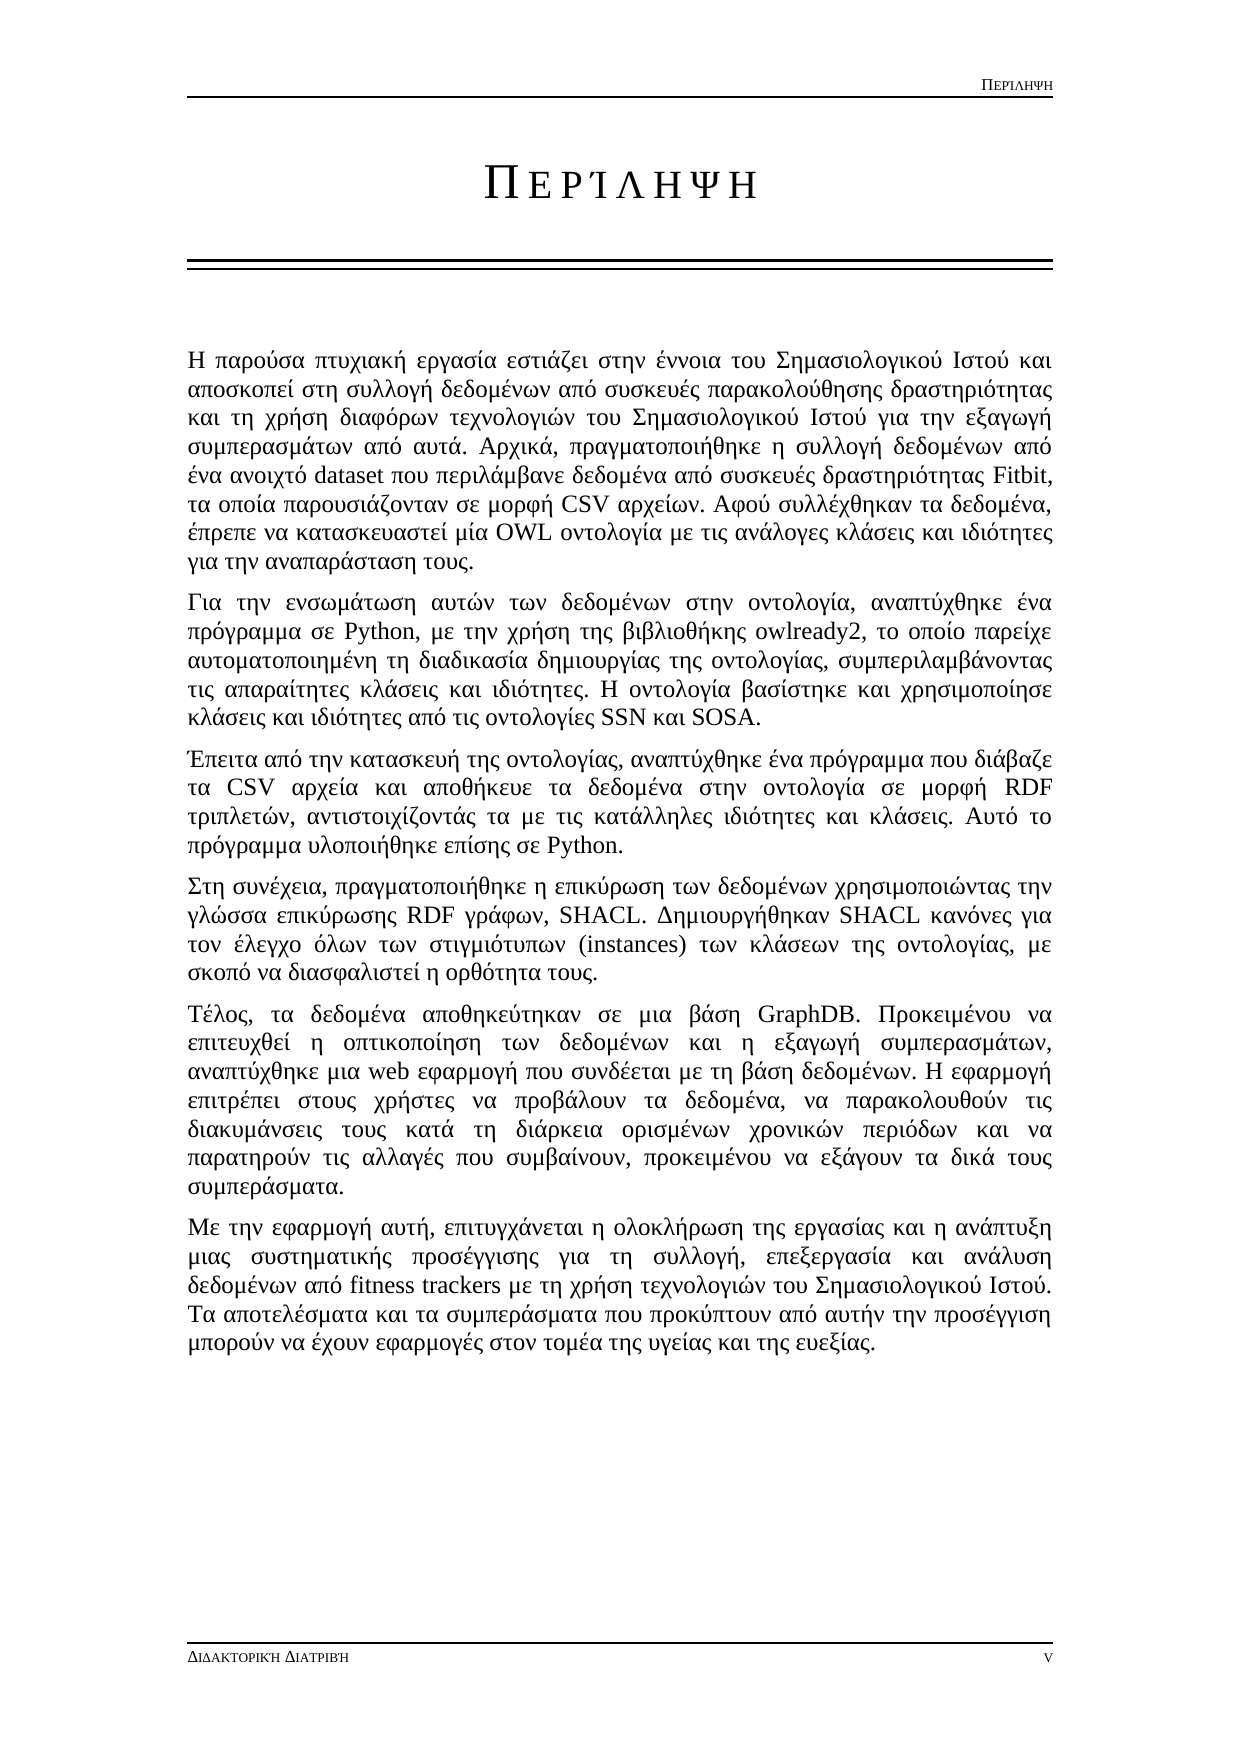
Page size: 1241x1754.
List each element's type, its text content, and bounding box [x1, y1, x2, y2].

text Με την εφαρμογή αυτή, επιτυγχάνεται η ολοκλήρωση της εργασίας και η ανάπτυξη μιας συστηματικής προσέγγισης για τη συλλογή, επεξεργασία και ανάλυση δεδομένων από fitness trackers με τη χρήση τεχνολογιών του Σημασιολογικού Ιστού. Τα αποτελέσματα και τα συμπεράσματα που προκύπτουν από αυτήν την προσέγγιση μπορούν να έχουν εφαρμογές στον τομέα της υγείας και της ευεξίας. [187, 1212, 1053, 1356]
text Για την ενσωμάτωση αυτών των δεδομένων στην οντολογία, αναπτύχθηκε ένα πρόγραμμα σε Python, με την χρήση της βιβλιοθήκης owlready2, το οποίο παρείχε αυτοματοποιημένη τη διαδικασία δημιουργίας της οντολογίας, συμπεριλαμβάνοντας τις απαραίτητες κλάσεις και ιδιότητες. Η οντολογία βασίστηκε και χρησιμοποίησε κλάσεις και ιδιότητες από τις οντολογίες SSN και SOSA. [187, 587, 1053, 731]
text Περίληψη [187, 152, 1053, 259]
text Η παρούσα πτυχιακή εργασία εστιάζει στην έννοια του Σημασιολογικού Ιστού και αποσκοπεί στη συλλογή δεδομένων από συσκευές παρακολούθησης δραστηριότητας και τη χρήση διαφόρων τεχνολογιών του Σημασιολογικού Ιστού για την εξαγωγή συμπερασμάτων από αυτά. Αρχικά, πραγματοποιήθηκε η συλλογή δεδομένων από ένα ανοιχτό dataset που περιλάμβανε δεδομένα από συσκευές δραστηριότητας Fitbit, τα οποία παρουσιάζονταν σε μορφή CSV αρχείων. Αφού συλλέχθηκαν τα δεδομένα, έπρεπε να κατασκευαστεί μία OWL οντολογία με τις ανάλογες κλάσεις και ιδιότητες για την αναπαράσταση τους. [187, 345, 1053, 575]
text Τέλος, τα δεδομένα αποθηκεύτηκαν σε μια βάση GraphDB. Προκειμένου να επιτευχθεί η οπτικοποίηση των δεδομένων και η εξαγωγή συμπερασμάτων, αναπτύχθηκε μια web εφαρμογή που συνδέεται με τη βάση δεδομένων. Η εφαρμογή επιτρέπει στους χρήστες να προβάλουν τα δεδομένα, να παρακολουθούν τις διακυμάνσεις τους κατά τη διάρκεια ορισμένων χρονικών περιόδων και να παρατηρούν τις αλλαγές που συμβαίνουν, προκειμένου να εξάγουν τα δικά τους συμπεράσματα. [187, 999, 1053, 1200]
text Έπειτα από την κατασκευή της οντολογίας, αναπτύχθηκε ένα πρόγραμμα που διάβαζε τα CSV αρχεία και αποθήκευε τα δεδομένα στην οντολογία σε μορφή RDF τριπλετών, αντιστοιχίζοντάς τα με τις κατάλληλες ιδιότητες και κλάσεις. Αυτό το πρόγραμμα υλοποιήθηκε επίσης σε Python. [187, 744, 1053, 859]
text Στη συνέχεια, πραγματοποιήθηκε η επικύρωση των δεδομένων χρησιμοποιώντας την γλώσσα επικύρωσης RDF γράφων, SHACL. Δημιουργήθηκαν SHACL κανόνες για τον έλεγχο όλων των στιγμιότυπων (instances) των κλάσεων της οντολογίας, με σκοπό να διασφαλιστεί η ορθότητα τους. [187, 871, 1053, 986]
